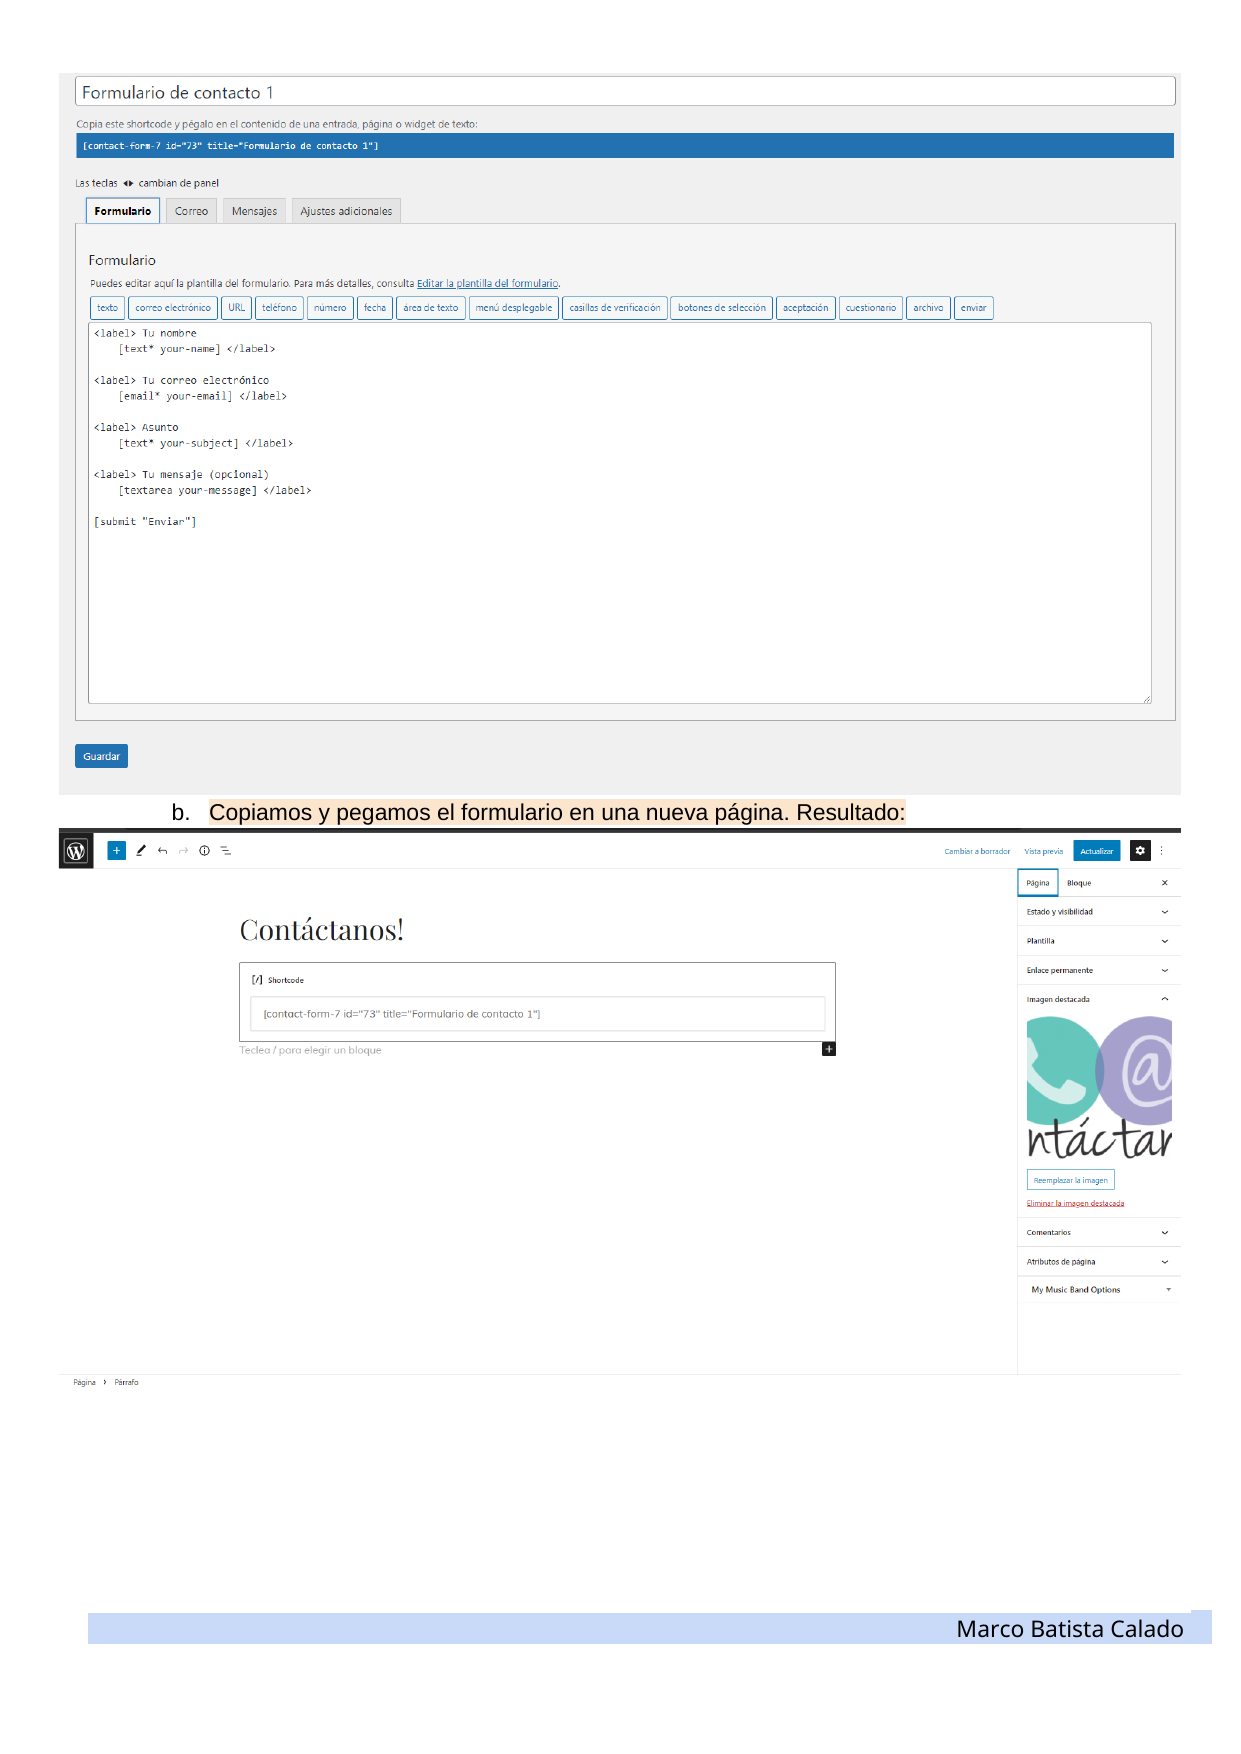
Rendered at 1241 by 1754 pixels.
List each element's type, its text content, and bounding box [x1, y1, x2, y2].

picture [58, 73, 1181, 795]
picture [58, 828, 1181, 1387]
list Copiamos y pegamos el formulario en una nueva página. Resultado: [171, 798, 1181, 825]
